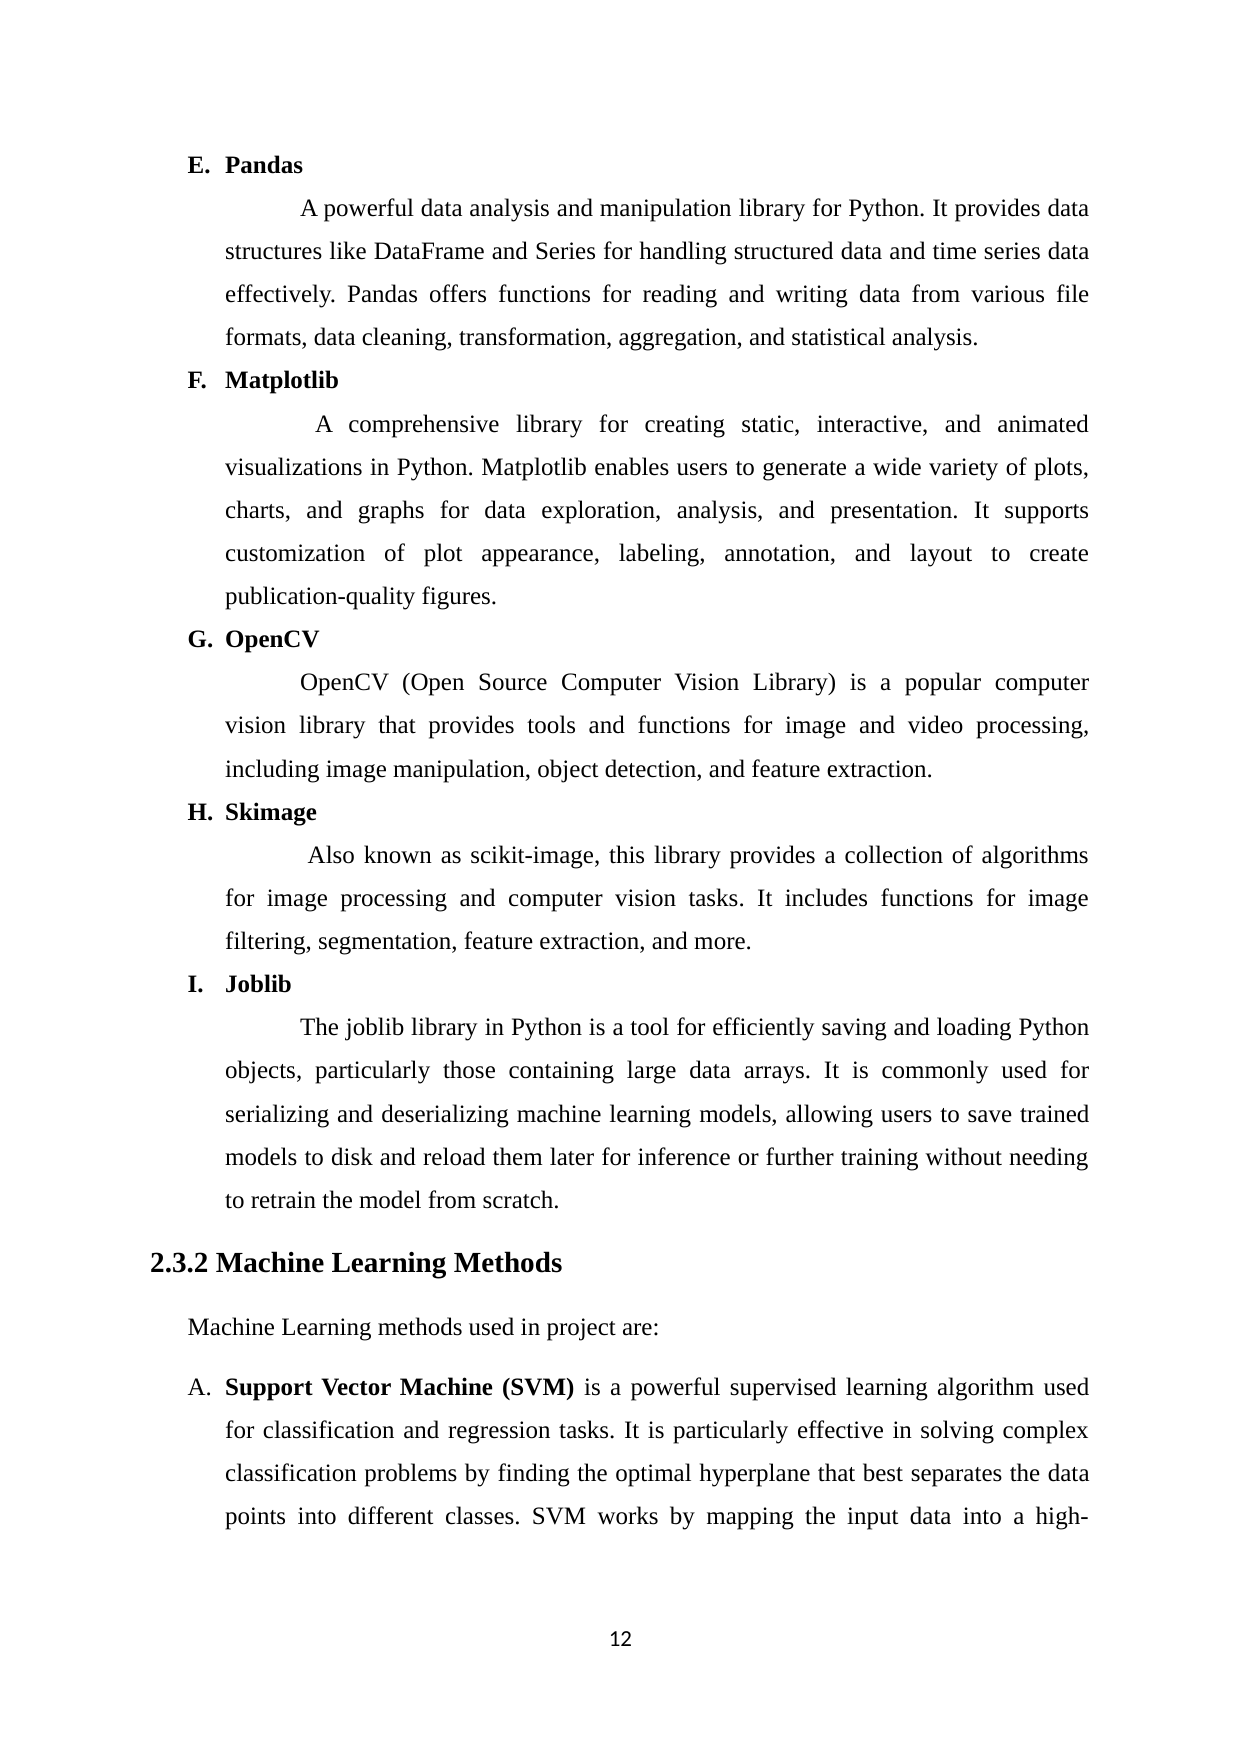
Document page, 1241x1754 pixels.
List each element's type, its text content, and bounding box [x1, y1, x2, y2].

list Skimage [187, 797, 1090, 826]
list Also known as scikit-image, this library provides a collection of algorithms for image processing and computer vision tasks. It includes functions for image filtering, segmentation, feature extraction, and more. [225, 840, 1090, 955]
list Matplotlib [187, 366, 1090, 394]
list A powerful data analysis and manipulation library for Python. It provides data structures like DataFrame and Series for handling structured data and time series data effectively. Pandas offers functions for reading and writing data from various file formats, data cleaning, transformation, aggregation, and statistical analysis. [225, 193, 1090, 351]
list The joblib library in Python is a tool for efficiently saving and loading Python objects, particularly those containing large data arrays. It is commonly used for serializing and deserializing machine learning models, allowing users to save trained models to disk and reload them later for inference or further training without needing to retrain the model from scratch. [225, 1012, 1090, 1214]
list Pandas [187, 150, 1090, 179]
text Machine Learning methods used in project are: [150, 1312, 1090, 1341]
list A comprehensive library for creating static, interactive, and animated visualizations in Python. Matplotlib enables users to generate a wide variety of plots, charts, and graphs for data exploration, analysis, and presentation. It supports customization of plot appearance, labeling, annotation, and layout to create publication-quality figures. [225, 409, 1090, 610]
list Joblib [187, 969, 1090, 998]
list OpenCV [187, 624, 1090, 653]
text 2.3.2 Machine Learning Methods [150, 1245, 1090, 1278]
list OpenCV (Open Source Computer Vision Library) is a popular computer vision library that provides tools and functions for image and video processing, including image manipulation, object detection, and feature extraction. [225, 667, 1090, 782]
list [187, 1372, 1090, 1530]
